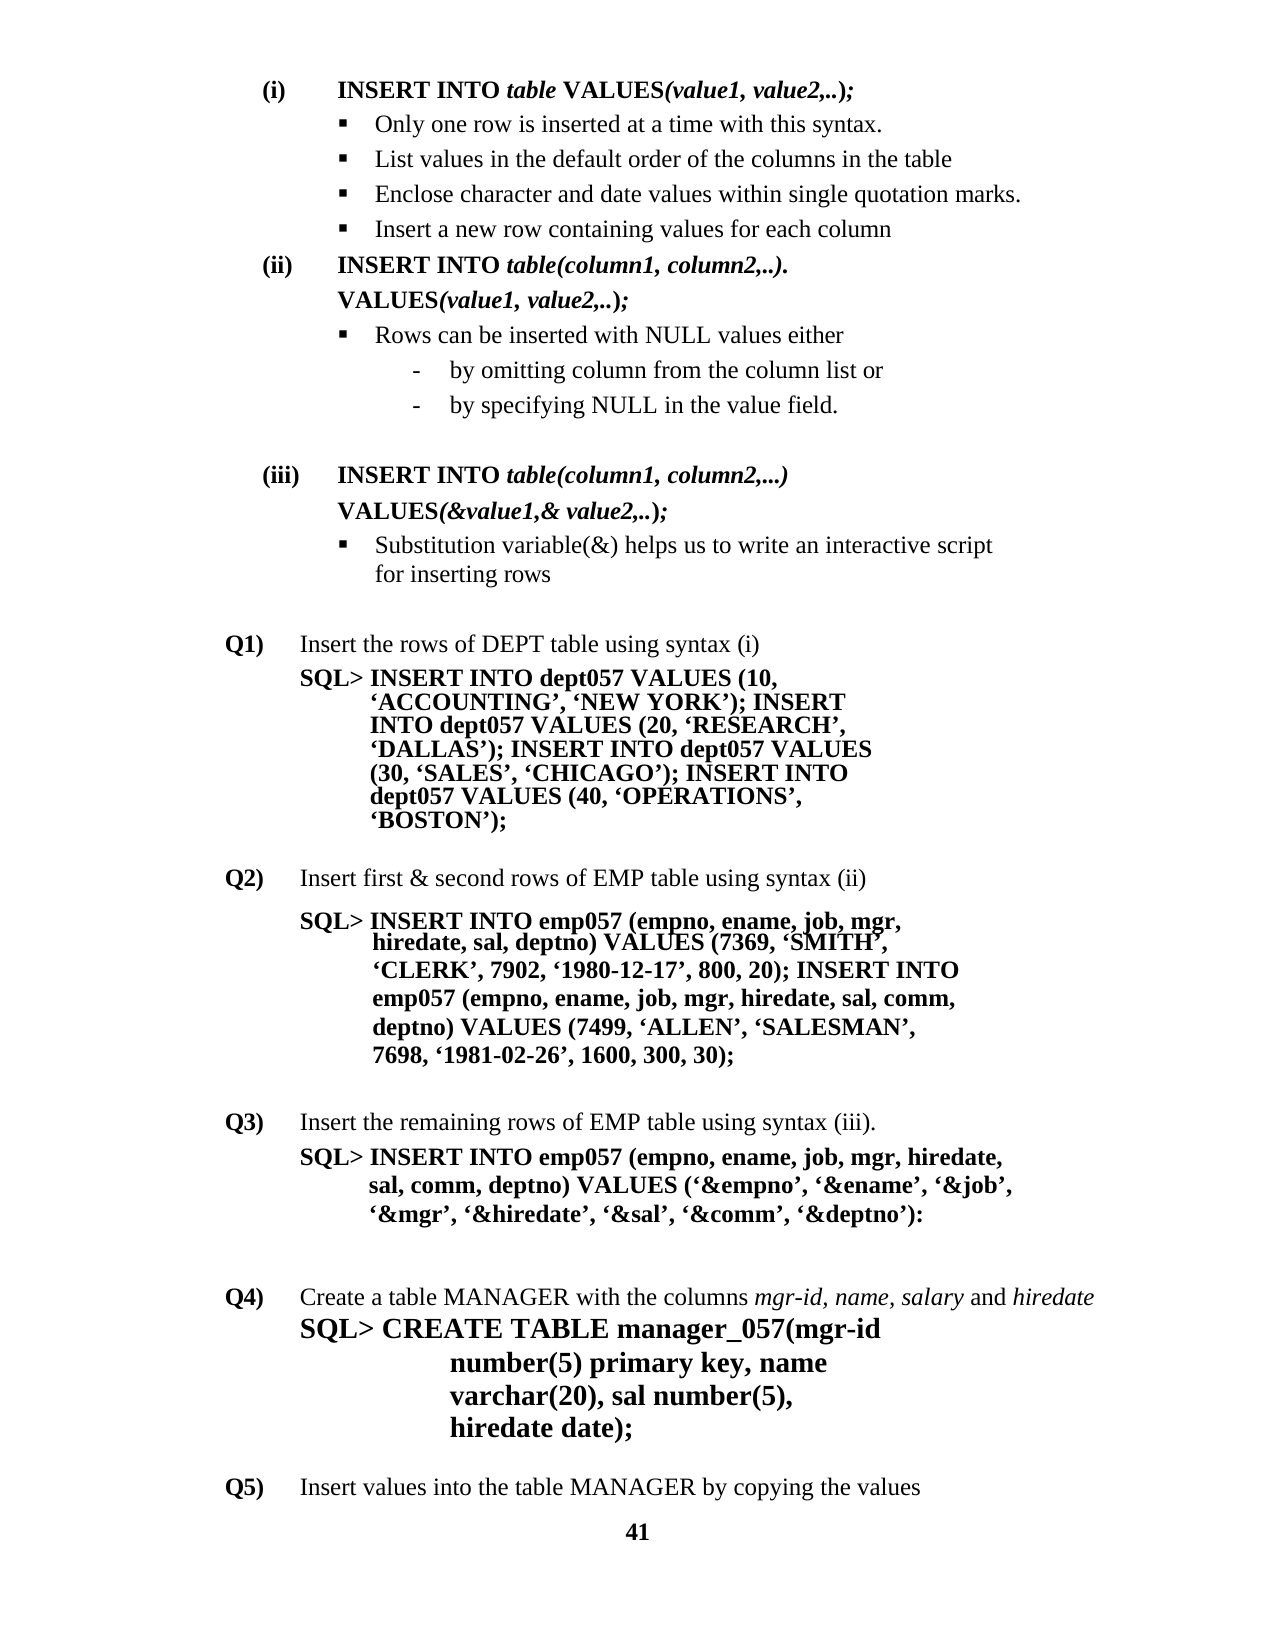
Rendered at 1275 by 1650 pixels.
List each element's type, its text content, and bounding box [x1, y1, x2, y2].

list INSERT INTO table(column1, column2,...) [262, 461, 1200, 489]
list Only one row is inserted at a time with this syntax. [337, 109, 1200, 138]
list by omitting column from the column list or [412, 355, 1200, 384]
list INSERT INTO table VALUES(value1, value2,..); [262, 75, 1200, 104]
text Q4) Create a table MANAGER with the columns mgr-id, name, salary and hiredate [224, 1282, 1200, 1311]
text Q3) Insert the remaining rows of EMP table using syntax (iii). [224, 1107, 1200, 1136]
text SQL> INSERT INTO dept057 VALUES (10, ‘ACCOUNTING’, ‘NEW YORK’); INSERT INTO dept057 VALUES (20, ‘RESEARCH’, ‘DALLAS’); INSERT INTO dept057 VALUES (30, ‘SALES’, ‘CHICAGO’); INSERT INTO dept057 VALUES (40, ‘OPERATIONS’, ‘BOSTON’); [299, 662, 913, 827]
text Q1) Insert the rows of DEPT table using syntax (i) [224, 629, 1200, 657]
text VALUES(&value1,& value2,..); [337, 496, 1200, 524]
list by specifying NULL in the value field. [412, 390, 1200, 419]
list Rows can be inserted with NULL values either [337, 320, 1200, 349]
list Insert a new row containing values for each column [337, 214, 1200, 243]
list Substitution variable(&) helps us to write an interactive script for inserting rows [337, 530, 1000, 588]
text SQL> INSERT INTO emp057 (empno, ename, job, mgr, hiredate, sal, deptno) VALUES (7369, ‘SMITH’, ‘CLERK’, 7902, ‘1980-12-17’, 800, 20); INSERT INTO emp057 (empno, ename, job, mgr, hiredate, sal, comm, deptno) VALUES (7499, ‘ALLEN’, ‘SALESMAN’, 7698, ‘1981-02-26’, 1600, 300, 30); [299, 900, 967, 1068]
list Enclose character and date values within single quotation marks. [337, 179, 1200, 208]
subtitle SQL> CREATE TABLE manager_057(mgr-id number(5) primary key, name varchar(20), sal number(5), hiredate date); [299, 1312, 904, 1444]
list INSERT INTO table(column1, column2,..). [262, 250, 1200, 279]
text Q2) Insert first & second rows of EMP table using syntax (ii) [224, 863, 1200, 892]
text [224, 1473, 967, 1501]
text VALUES(value1, value2,..); [337, 286, 1200, 314]
list List values in the default order of the columns in the table [337, 144, 1200, 173]
text SQL> INSERT INTO emp057 (empno, ename, job, mgr, hiredate, sal, comm, deptno) VALUES (‘&empno’, ‘&ename’, ‘&job’, ‘&mgr’, ‘&hiredate’, ‘&sal’, ‘&comm’, ‘&deptno’): [299, 1143, 1017, 1227]
